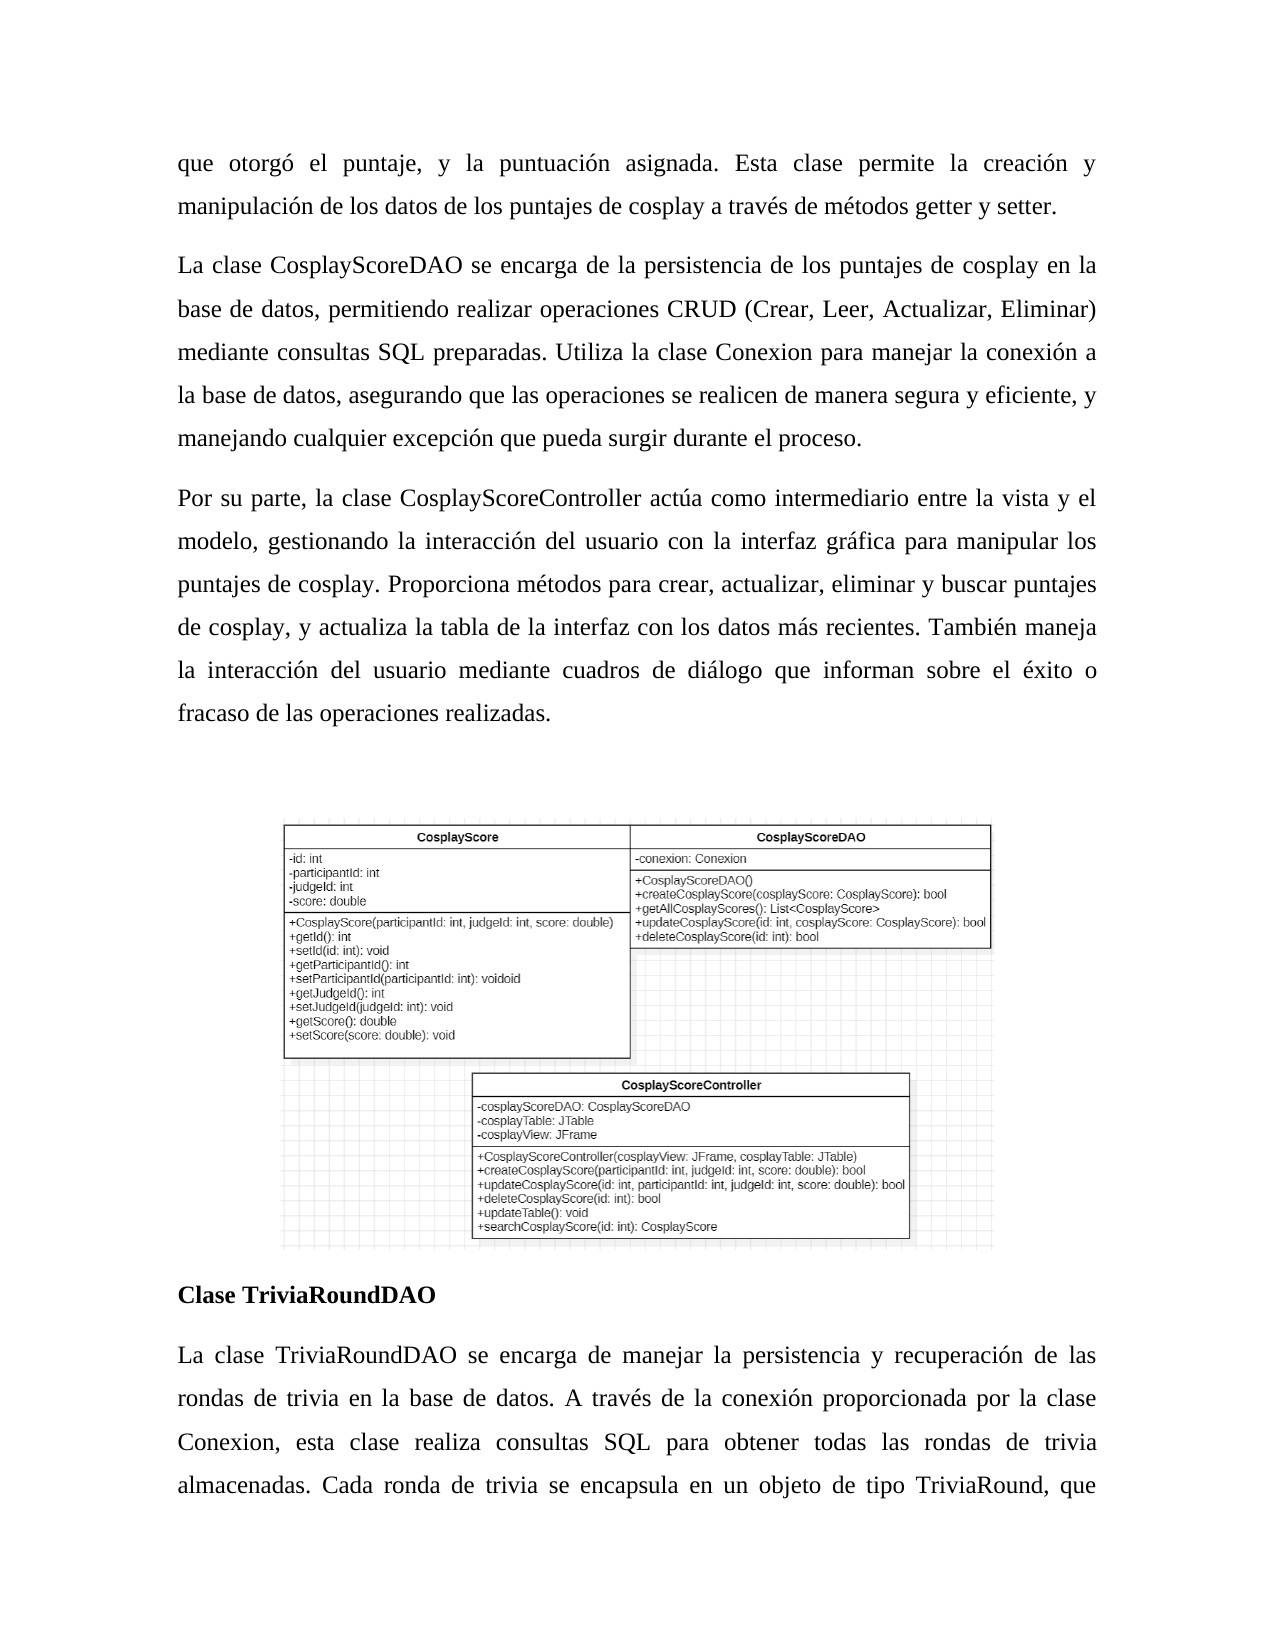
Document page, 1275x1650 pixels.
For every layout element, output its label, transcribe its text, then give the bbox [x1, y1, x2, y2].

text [177, 1340, 1098, 1498]
picture [280, 818, 995, 1250]
text Por su parte, la clase CosplayScoreController actúa como intermediario entre la vista y el modelo, gestionando la interacción del usuario con la interfaz gráfica para manipular los puntajes de cosplay. Proporciona métodos para crear, actualizar, eliminar y buscar puntajes de cosplay, y actualiza la tabla de la interfaz con los datos más recientes. También maneja la interacción del usuario mediante cuadros de diálogo que informan sobre el éxito o fracaso de las operaciones realizadas. [177, 483, 1098, 727]
text La clase CosplayScoreDAO se encarga de la persistencia de los puntajes de cosplay en la base de datos, permitiendo realizar operaciones CRUD (Crear, Leer, Actualizar, Eliminar) mediante consultas SQL preparadas. Utiliza la clase Conexion para manejar la conexión a la base de datos, asegurando que las operaciones se realicen de manera segura y eficiente, y manejando cualquier excepción que pueda surgir durante el proceso. [177, 251, 1098, 452]
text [177, 148, 1098, 219]
text Clase TriviaRoundDAO [177, 1281, 1098, 1309]
